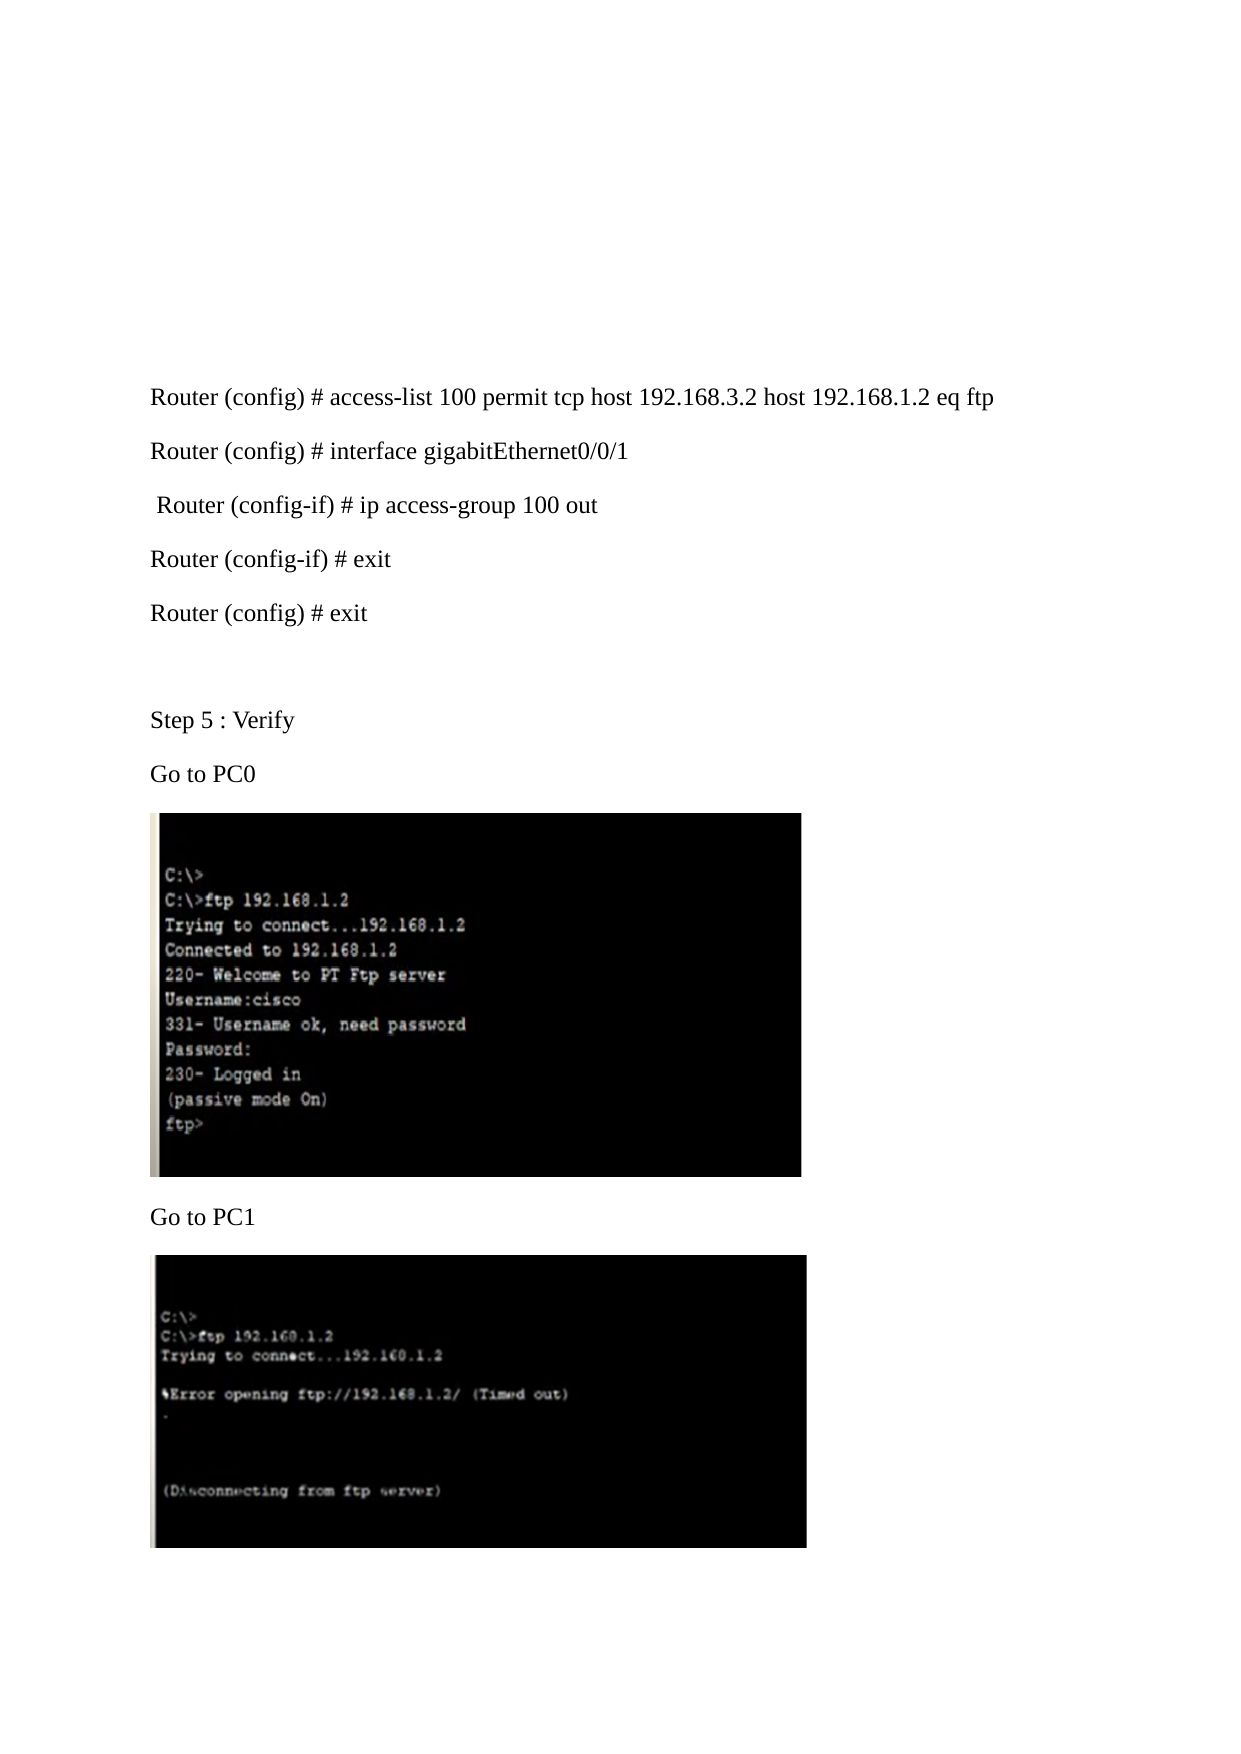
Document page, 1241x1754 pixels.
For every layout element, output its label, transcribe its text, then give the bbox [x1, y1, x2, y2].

text Router (config-if) # exit [150, 544, 1090, 573]
text Router (config) # access-list 100 permit tcp host 192.168.3.2 host 192.168.1.2 eq ftp [150, 382, 1090, 411]
text Step 5 : Verify [150, 706, 1090, 734]
picture [150, 1255, 807, 1548]
text Go to PC0 [150, 759, 1090, 788]
text Go to PC1 [150, 1202, 1090, 1231]
text Router (config) # exit [150, 598, 1090, 627]
text Router (config) # interface gigabitEthernet0/0/1 [150, 436, 1090, 465]
text Router (config-if) # ip access-group 100 out [150, 490, 1090, 519]
picture [150, 813, 802, 1177]
